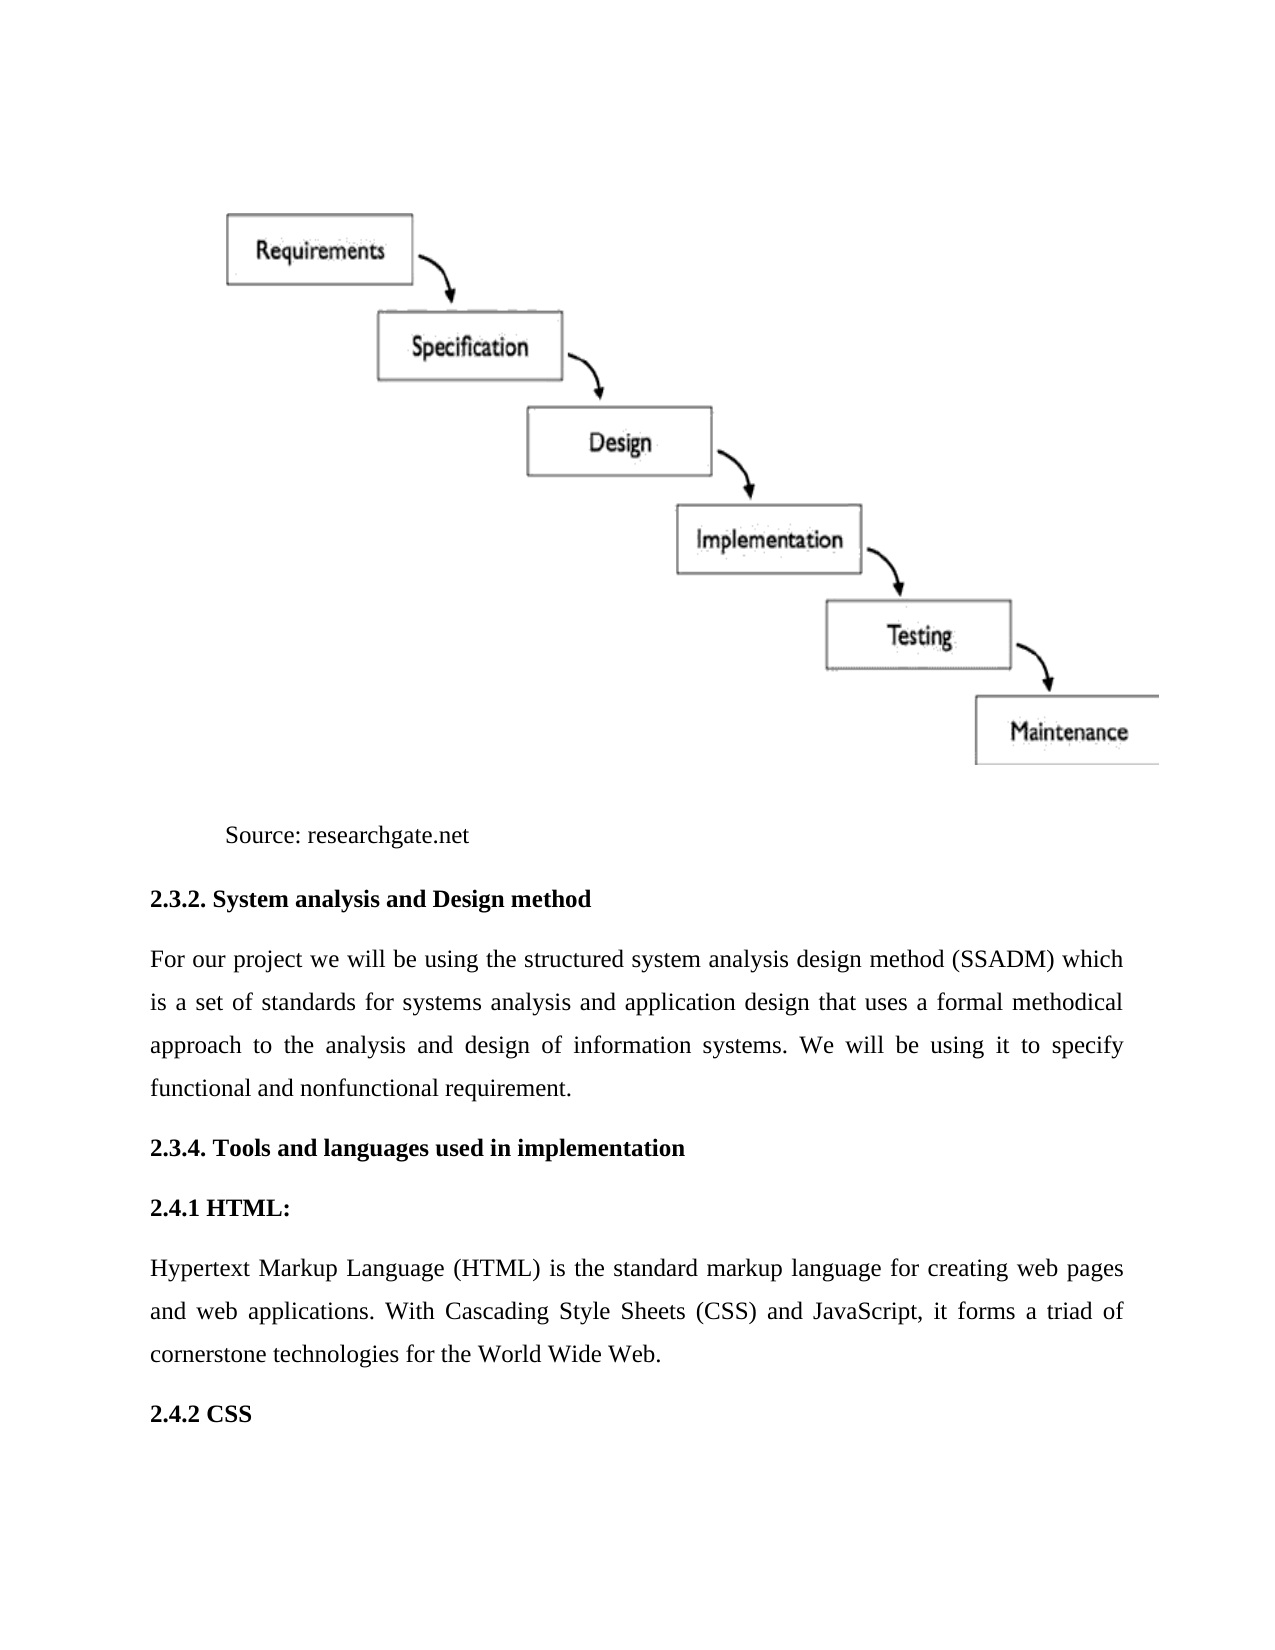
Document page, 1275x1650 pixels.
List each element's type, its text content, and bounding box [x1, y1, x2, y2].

picture [225, 213, 1159, 765]
text For our project we will be using the structured system analysis design method (SSADM) which is a set of standards for systems analysis and application design that uses a formal methodical approach to the analysis and design of information systems. We will be using it to specify functional and nonfunctional requirement. [150, 944, 1125, 1102]
text 2.3.2. System analysis and Design method [150, 884, 1125, 913]
text 2.3.4. Tools and languages used in implementation [150, 1133, 1125, 1162]
text 2.4.1 HTML: [150, 1193, 1125, 1222]
text Source: researchgate.net [225, 820, 1125, 849]
text Hypertext Markup Language (HTML) is the standard markup language for creating web pages and web applications. With Cascading Style Sheets (CSS) and JavaScript, it forms a triad of cornerstone technologies for the World Wide Web. [150, 1253, 1125, 1368]
text 2.4.2 CSS [150, 1399, 1125, 1427]
